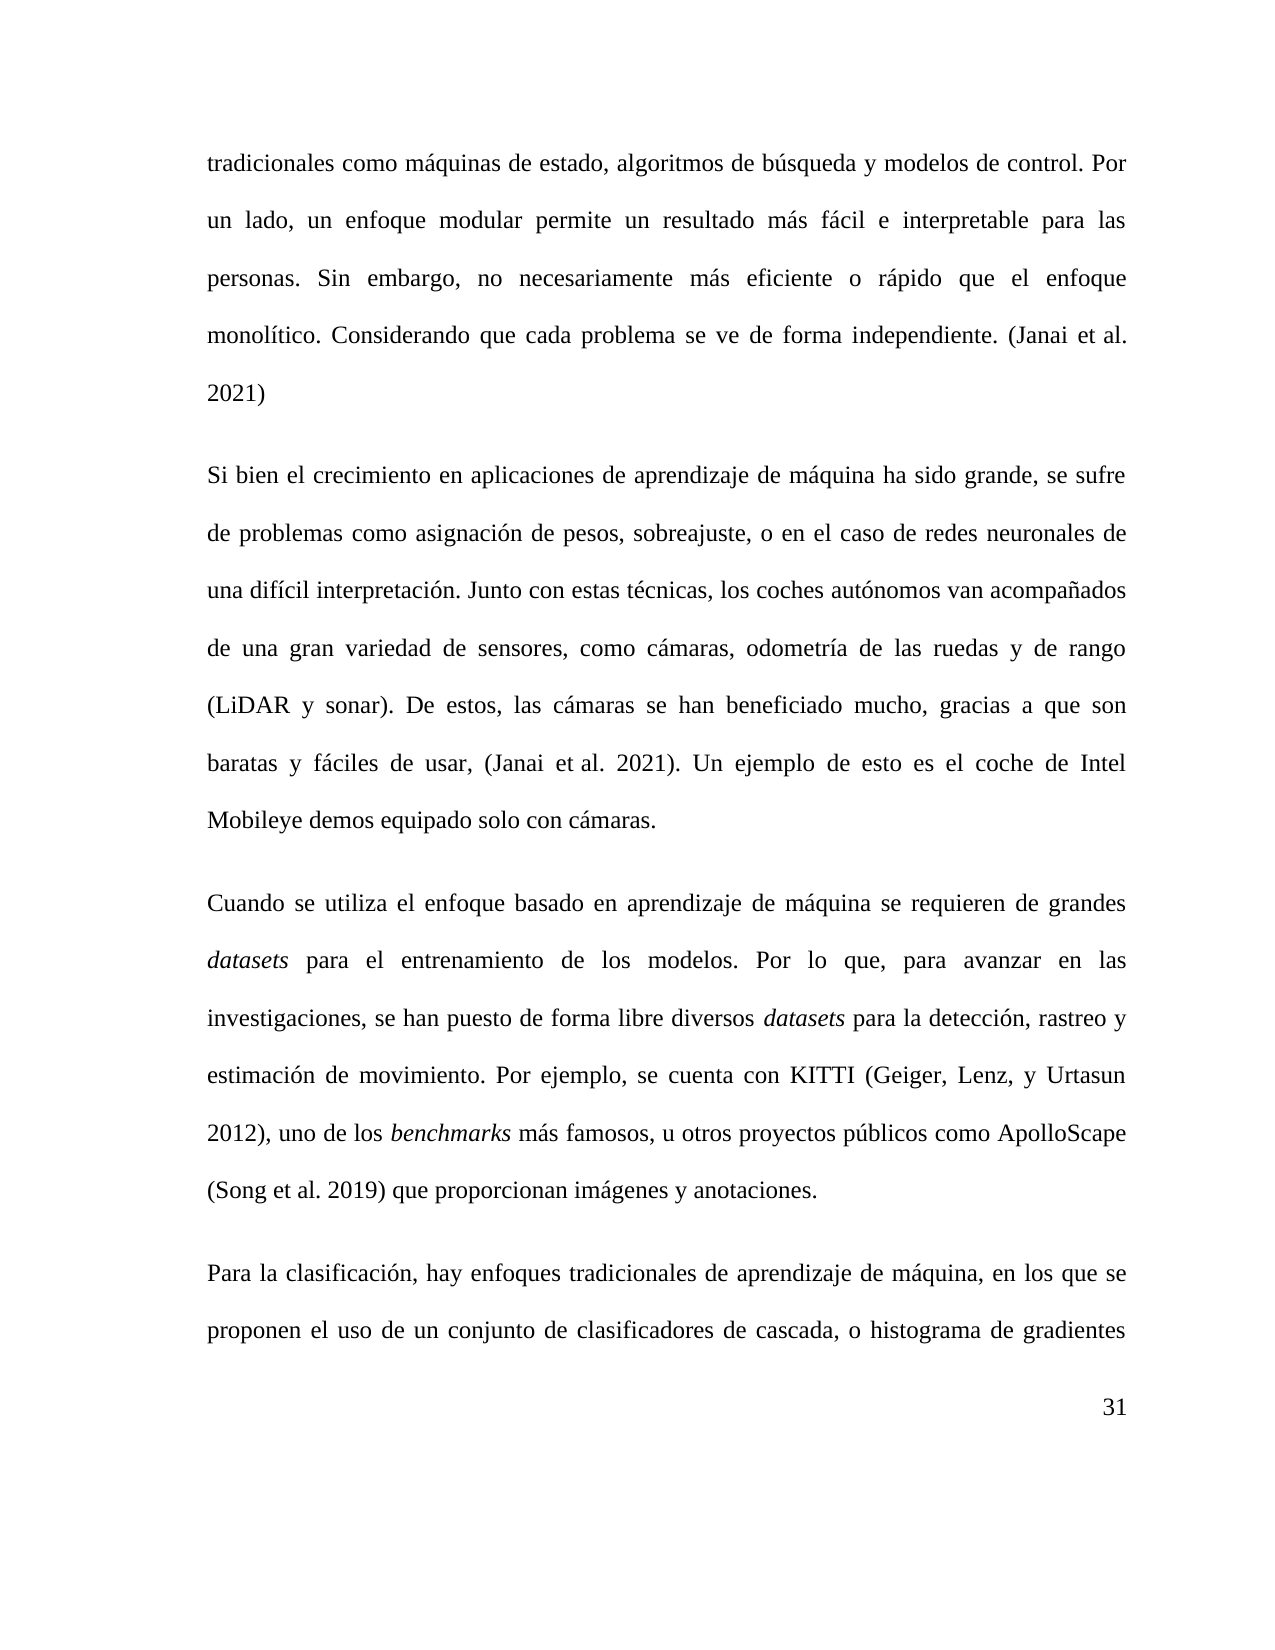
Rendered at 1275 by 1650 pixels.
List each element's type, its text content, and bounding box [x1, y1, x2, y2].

text Si bien el crecimiento en aplicaciones de aprendizaje de máquina ha sido grande, se sufre de problemas como asignación de pesos, sobreajuste, o en el caso de redes neuronales de una difícil interpretación. Junto con estas técnicas, los coches autónomos van acompañados de una gran variedad de sensores, como cámaras, odometría de las ruedas y de rango (LiDAR y sonar). De estos, las cámaras se han beneficiado mucho, gracias a que son baratas y fáciles de usar, (Janai et al. 2021). Un ejemplo de esto es el coche de Intel Mobileye demos equipado solo con cámaras. [207, 460, 1127, 834]
text Cuando se utiliza el enfoque basado en aprendizaje de máquina se requieren de grandes datasets para el entrenamiento de los modelos. Por lo que, para avanzar en las investigaciones, se han puesto de forma libre diversos datasets para la detección, rastreo y estimación de movimiento. Por ejemplo, se cuenta con KITTI (Geiger, Lenz, y Urtasun 2012), uno de los benchmarks más famosos, u otros proyectos públicos como ApolloScape (Song et al. 2019) que proporcionan imágenes y anotaciones. [207, 888, 1127, 1204]
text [207, 148, 1127, 406]
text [207, 1258, 1127, 1344]
